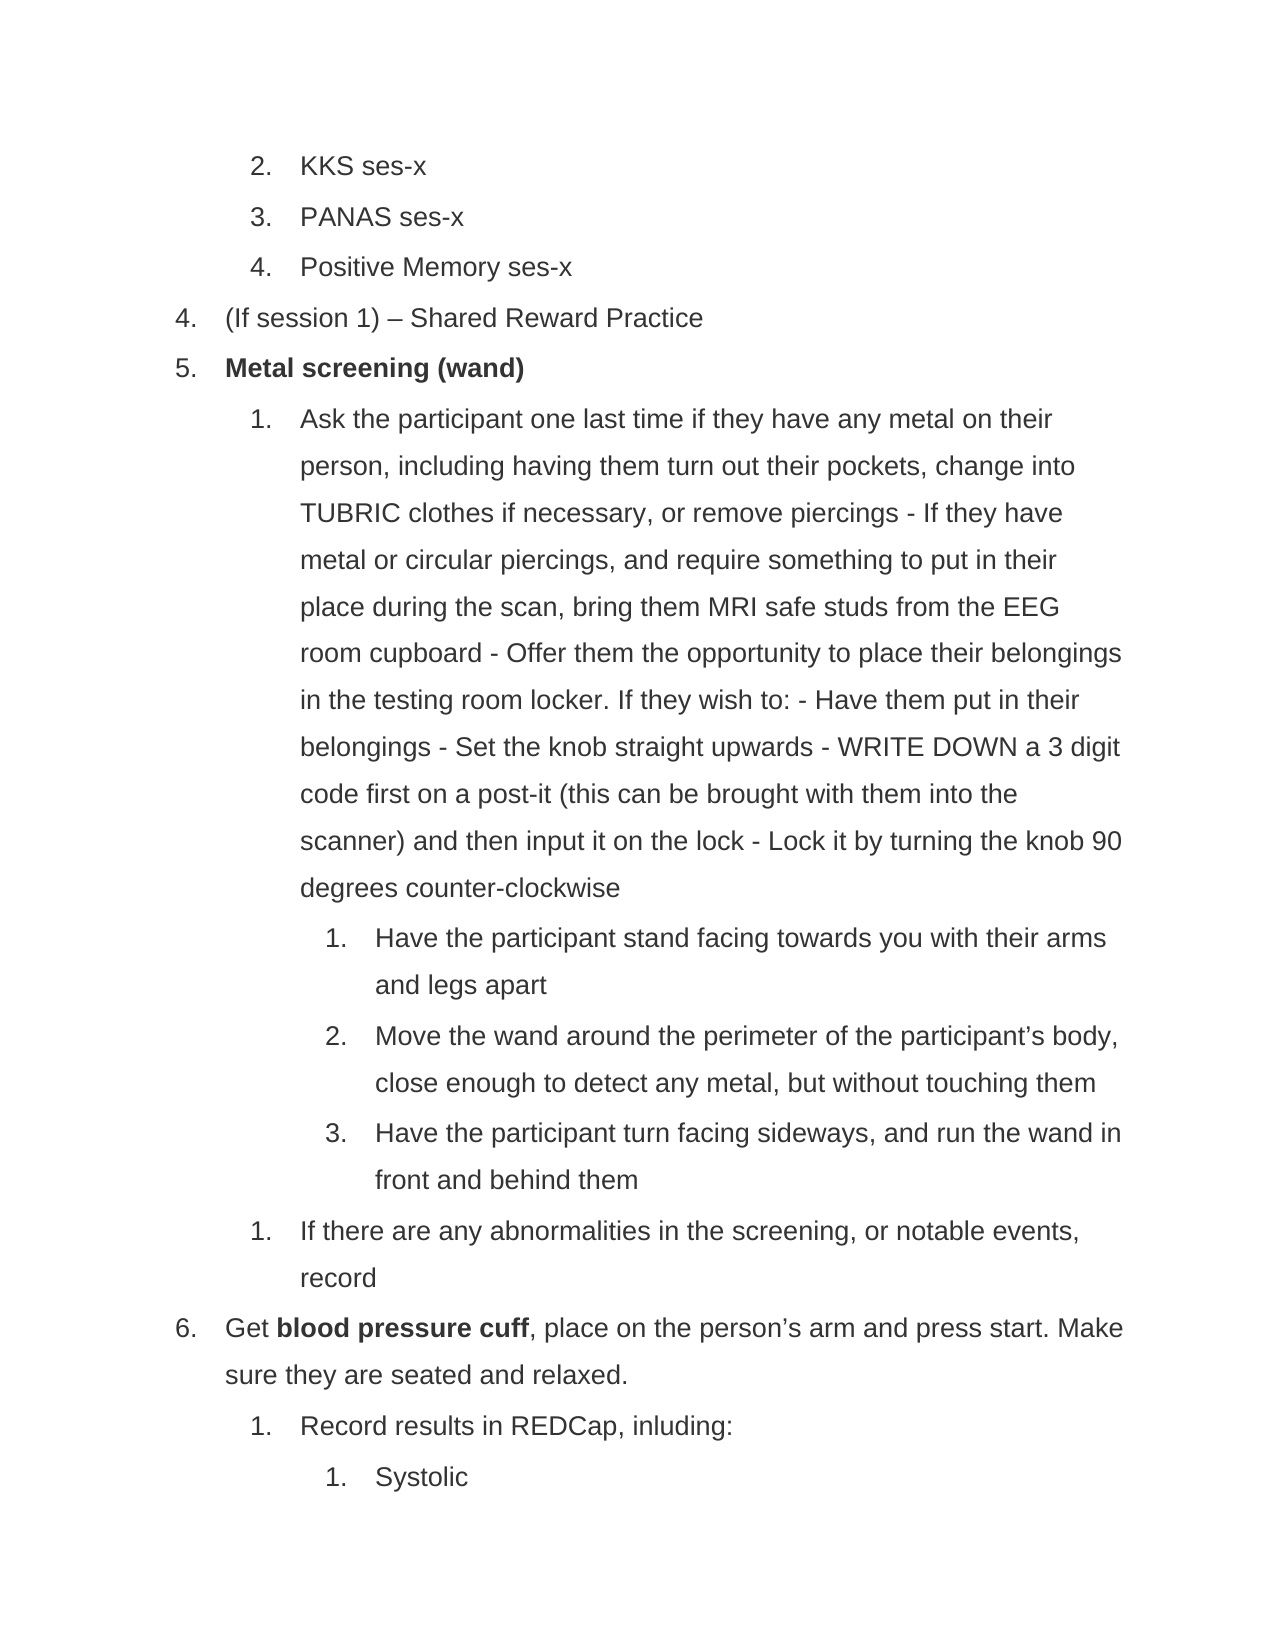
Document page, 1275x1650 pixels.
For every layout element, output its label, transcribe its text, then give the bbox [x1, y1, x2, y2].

list Systolic [325, 1461, 1125, 1492]
list Ask the participant one last time if they have any metal on their person, including having them turn out their pockets, change into TUBRIC clothes if necessary, or remove piercings - If they have metal or circular piercings, and require something to put in their place during the scan, bring them MRI safe studs from the EEG room cupboard - Offer them the opportunity to place their belongings in the testing room locker. If they wish to: - Have them put in their belongings - Set the knob straight upwards - WRITE DOWN a 3 digit code first on a post-it (this can be brought with them into the scanner) and then input it on the lock - Lock it by turning the knob 90 degrees counter-clockwise [250, 403, 1125, 903]
list Have the participant stand facing towards you with their arms and legs apart [325, 922, 1125, 1001]
list Positive Memory ses-x [250, 251, 1125, 282]
list (If session 1) – Shared Reward Practice [175, 302, 1125, 333]
list If there are any abnormalities in the screening, or notable events, record [250, 1215, 1125, 1293]
list Metal screening (wand) [175, 352, 1125, 384]
list Have the participant turn facing sideways, and run the wand in front and behind them [325, 1117, 1125, 1196]
list PANAS ses-x [250, 201, 1125, 232]
list Get blood pressure cuff, place on the person’s arm and press start. Make sure they are seated and relaxed. [175, 1312, 1125, 1391]
list Move the wand around the perimeter of the participant’s body, close enough to detect any metal, but without touching them [325, 1020, 1125, 1098]
list Record results in REDCap, inluding: [250, 1410, 1125, 1441]
list KKS ses-x [250, 150, 1125, 181]
